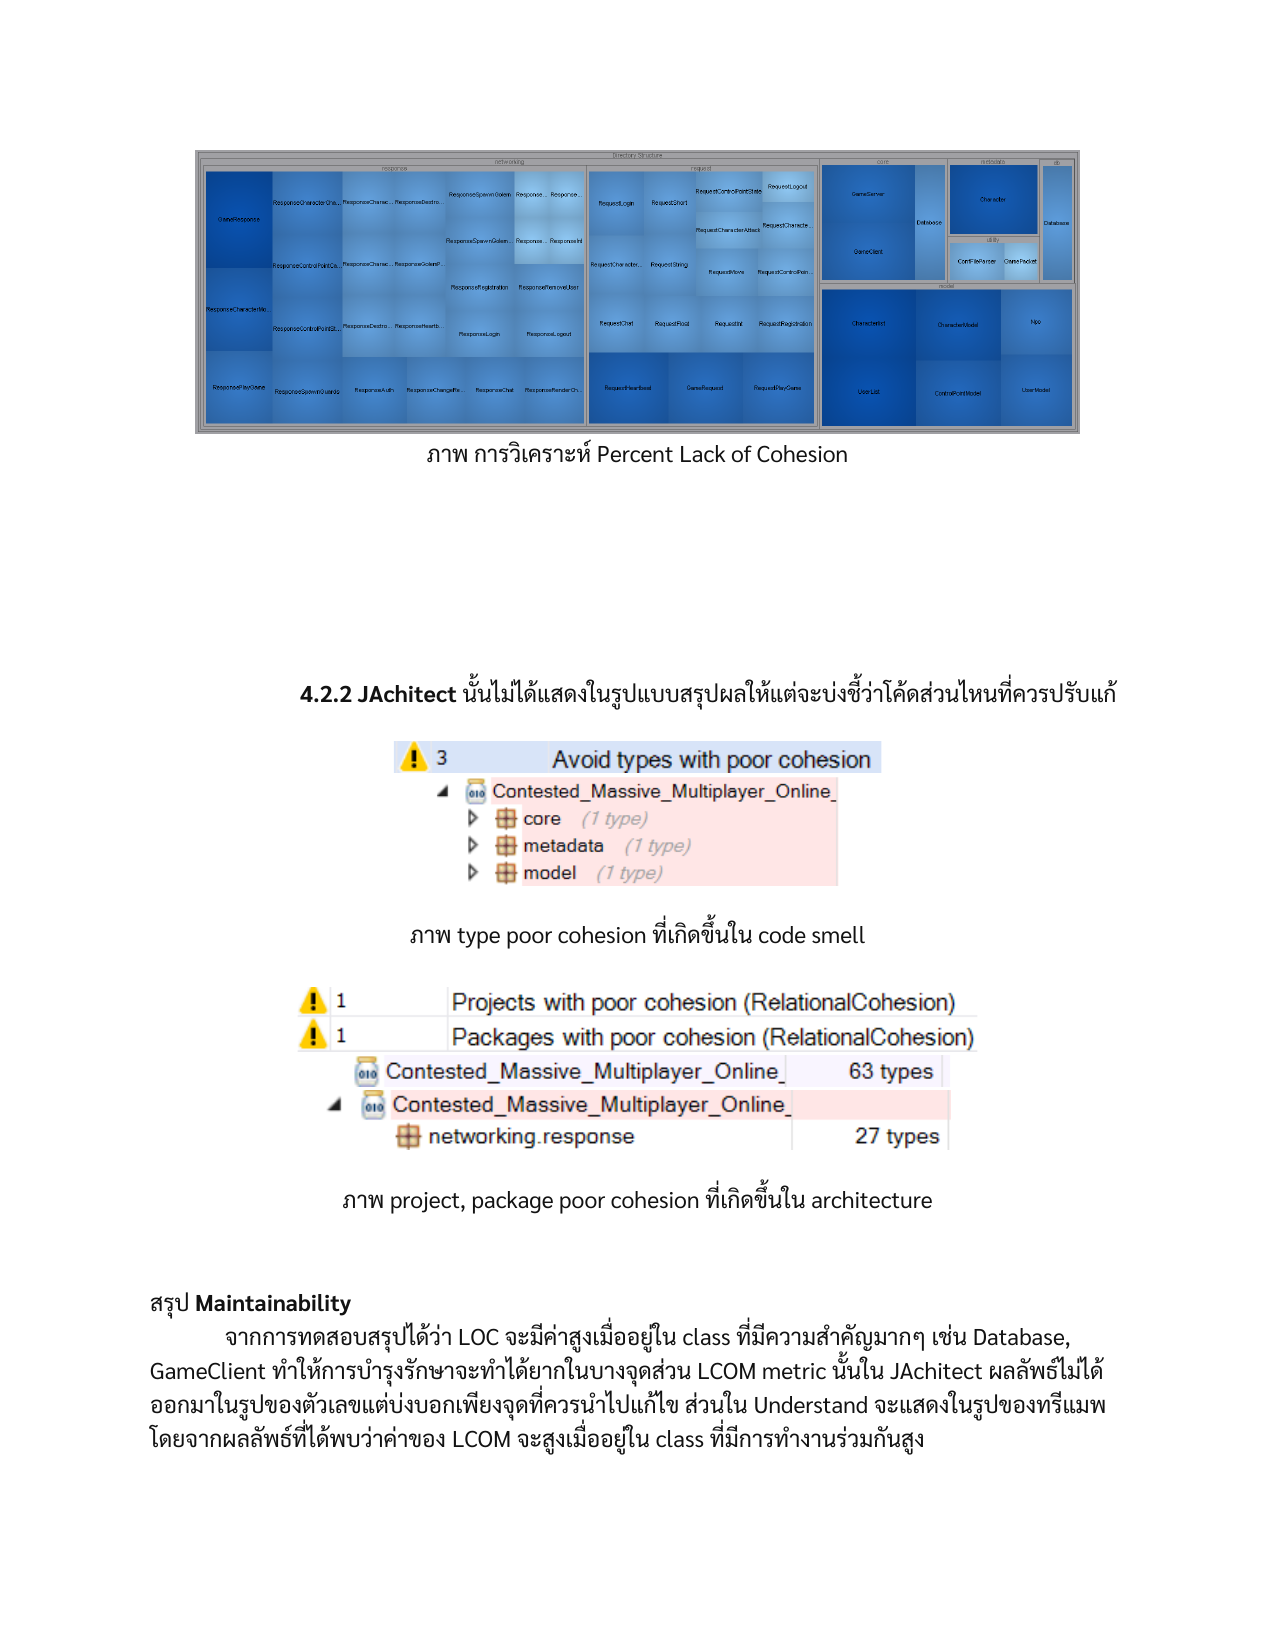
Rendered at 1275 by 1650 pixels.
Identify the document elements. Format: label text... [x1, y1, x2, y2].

picture [325, 1055, 951, 1087]
picture [324, 1090, 951, 1150]
text ภาพ การวิเคราะห์ Percent Lack of Cohesion [150, 438, 1125, 468]
text ภาพ type poor cohesion ที่เกิดขึ้นใน code smell [150, 919, 1125, 949]
text 4.2.2 JAchitect นั้นไม่ได้แสดงในรูปแบบสรุปผลให้แต่จะบ่งชี้ว่าโค้ดส่วนไหนที่ควรปรับแก้ [300, 677, 1125, 737]
picture [393, 741, 882, 773]
text ภาพ project, package poor cohesion ที่เกิดขึ้นใน architecture [150, 1184, 1125, 1214]
picture [297, 987, 978, 1052]
picture [195, 150, 1080, 435]
text สรุป Maintainability จากการทดสอบสรุปได้ว่า LOC จะมีค่าสูงเมื่ออยู่ใน class ที่มีความสำคัญมากๆ เช่น Database, GameClient ทำให้การบำรุงรักษาจะทำได้ยากในบางจุดส่วน LCOM metric นั้นใน JAchitect ผลลัพธ์ไม่ได้ออกมาในรูปของตัวเลขแต่บ่งบอกเพียงจุดที่ควรนำไปแก้ไข ส่วนใน Understand จะแสดงในรูปของทรีแมพโดยจากผลลัพธ์ที่ได้พบว่าค่าของ LCOM จะสูงเมื่ออยู่ใน class ที่มีการทำงานร่วมกันสูง [150, 1287, 1125, 1453]
picture [436, 776, 839, 886]
